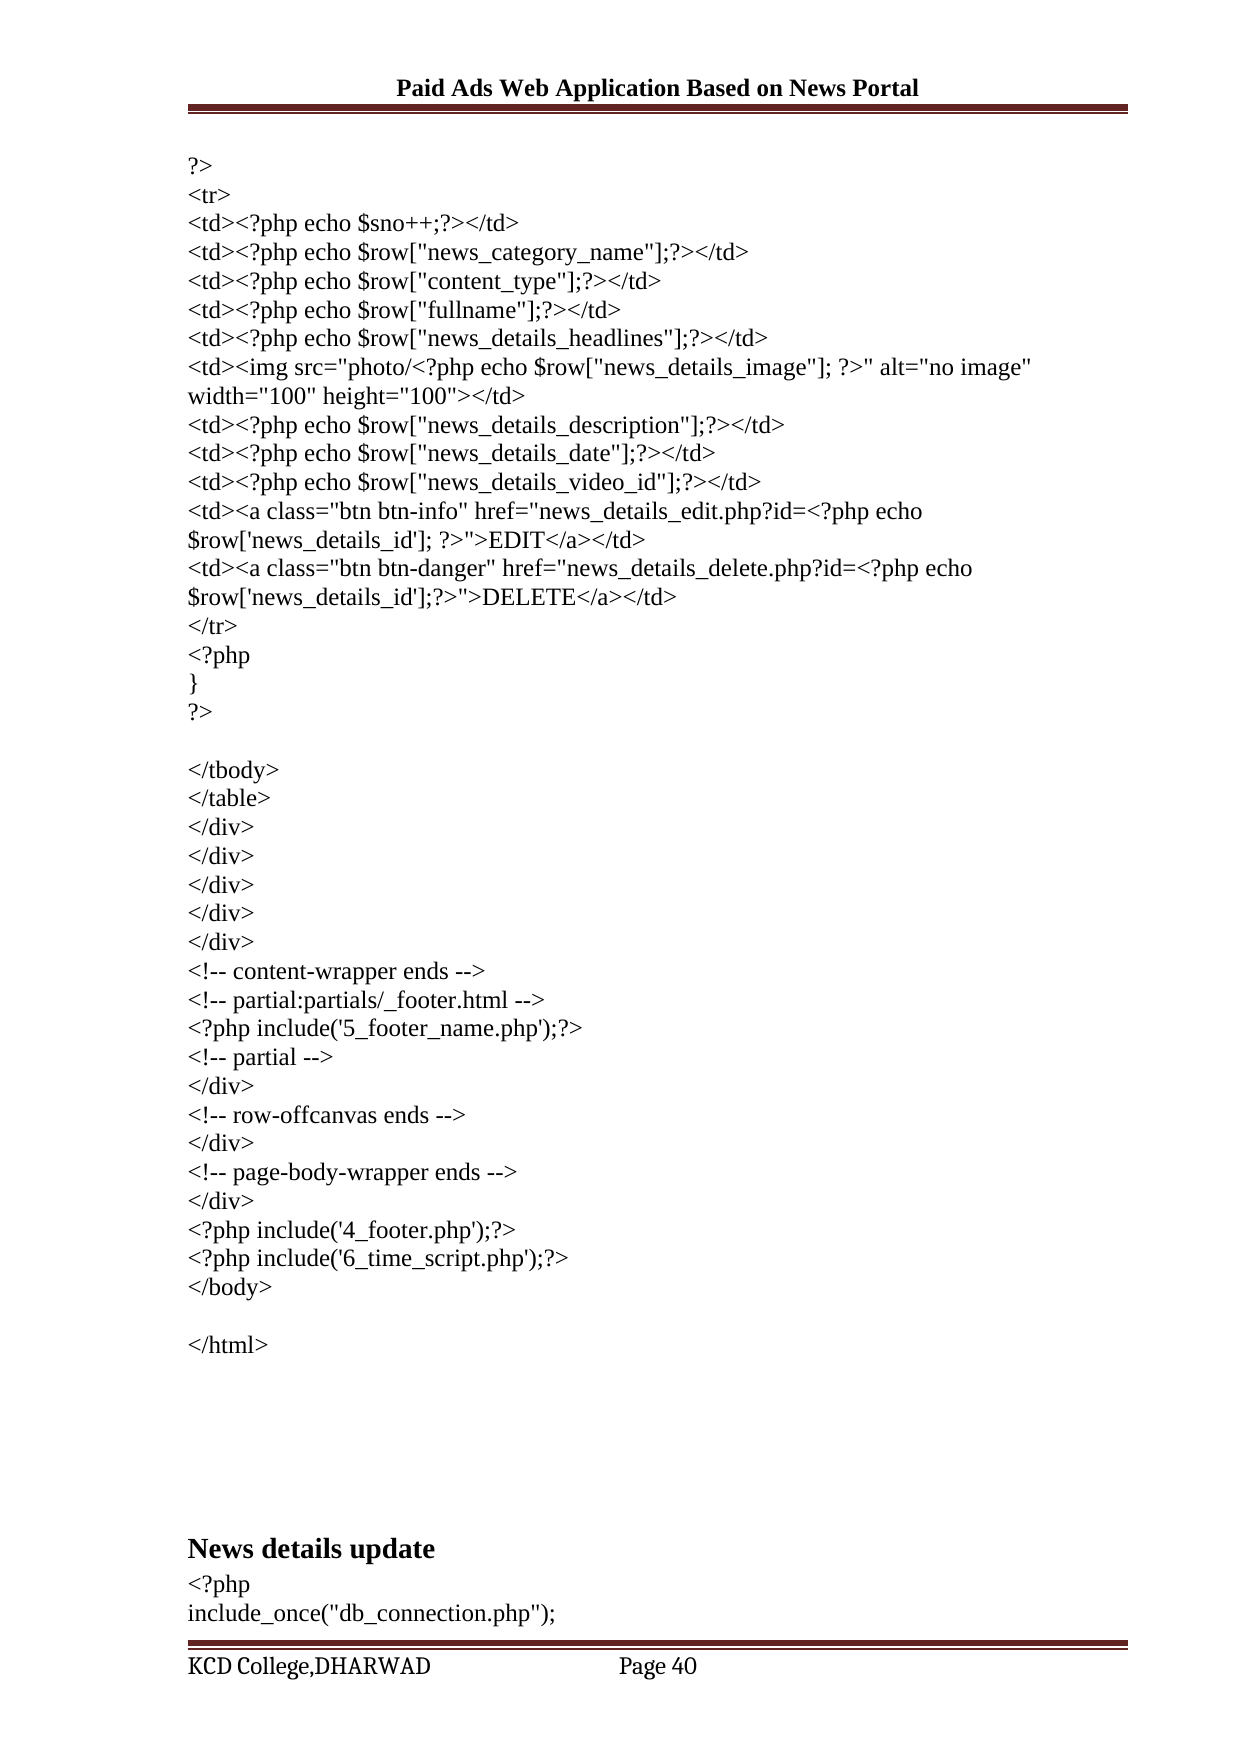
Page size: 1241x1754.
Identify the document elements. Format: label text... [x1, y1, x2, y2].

text <td><?php echo $row["news_category_name"];?></td> [187, 237, 1128, 266]
text </div> [187, 812, 1128, 841]
text <?php include('5_footer_name.php');?> [187, 1013, 1128, 1042]
text <td><img src="photo/<?php echo $row["news_details_image"]; ?>" alt="no image" width="100" height="100"></td> [187, 352, 1128, 410]
text <!-- content-wrapper ends --> [187, 956, 1128, 985]
text <td><?php echo $row["content_type"];?></td> [187, 266, 1128, 295]
text </tr> [187, 611, 1128, 640]
text </table> [187, 783, 1128, 812]
text <!-- partial:partials/_footer.html --> [187, 985, 1128, 1013]
text </div> [187, 1071, 1128, 1100]
text </tbody> [187, 755, 1128, 783]
text </div> [187, 870, 1128, 898]
text <?php [187, 1569, 1128, 1598]
text <td><?php echo $row["news_details_video_id"];?></td> [187, 467, 1128, 496]
text <tr> [187, 180, 1128, 208]
text News details update [187, 1531, 1128, 1564]
text <td><a class="btn btn-danger" href="news_details_delete.php?id=<?php echo $row['news_details_id'];?>">DELETE</a></td> [187, 553, 1128, 611]
text ?> [187, 697, 1128, 726]
text } [187, 668, 1128, 697]
text <?php include('4_footer.php');?> [187, 1215, 1128, 1243]
text <td><?php echo $row["news_details_headlines"];?></td> [187, 323, 1128, 352]
text </div> [187, 1186, 1128, 1215]
text </div> [187, 898, 1128, 927]
text </div> [187, 841, 1128, 870]
text </body> [187, 1272, 1128, 1301]
text <!-- partial --> [187, 1042, 1128, 1071]
text <td><?php echo $row["news_details_date"];?></td> [187, 438, 1128, 467]
text <?php [187, 640, 1128, 668]
text include_once("db_connection.php"); [187, 1598, 1128, 1627]
text <td><a class="btn btn-info" href="news_details_edit.php?id=<?php echo $row['news_details_id']; ?>">EDIT</a></td> [187, 496, 1128, 553]
text </div> [187, 1128, 1128, 1157]
text <td><?php echo $sno++;?></td> [187, 208, 1128, 237]
text <?php include('6_time_script.php');?> [187, 1243, 1128, 1272]
text <td><?php echo $row["news_details_description"];?></td> [187, 410, 1128, 438]
text </div> [187, 927, 1128, 956]
text </html> [187, 1330, 1128, 1358]
text <!-- page-body-wrapper ends --> [187, 1157, 1128, 1186]
text ?> [187, 151, 1128, 180]
text <td><?php echo $row["fullname"];?></td> [187, 295, 1128, 323]
text <!-- row-offcanvas ends --> [187, 1100, 1128, 1128]
